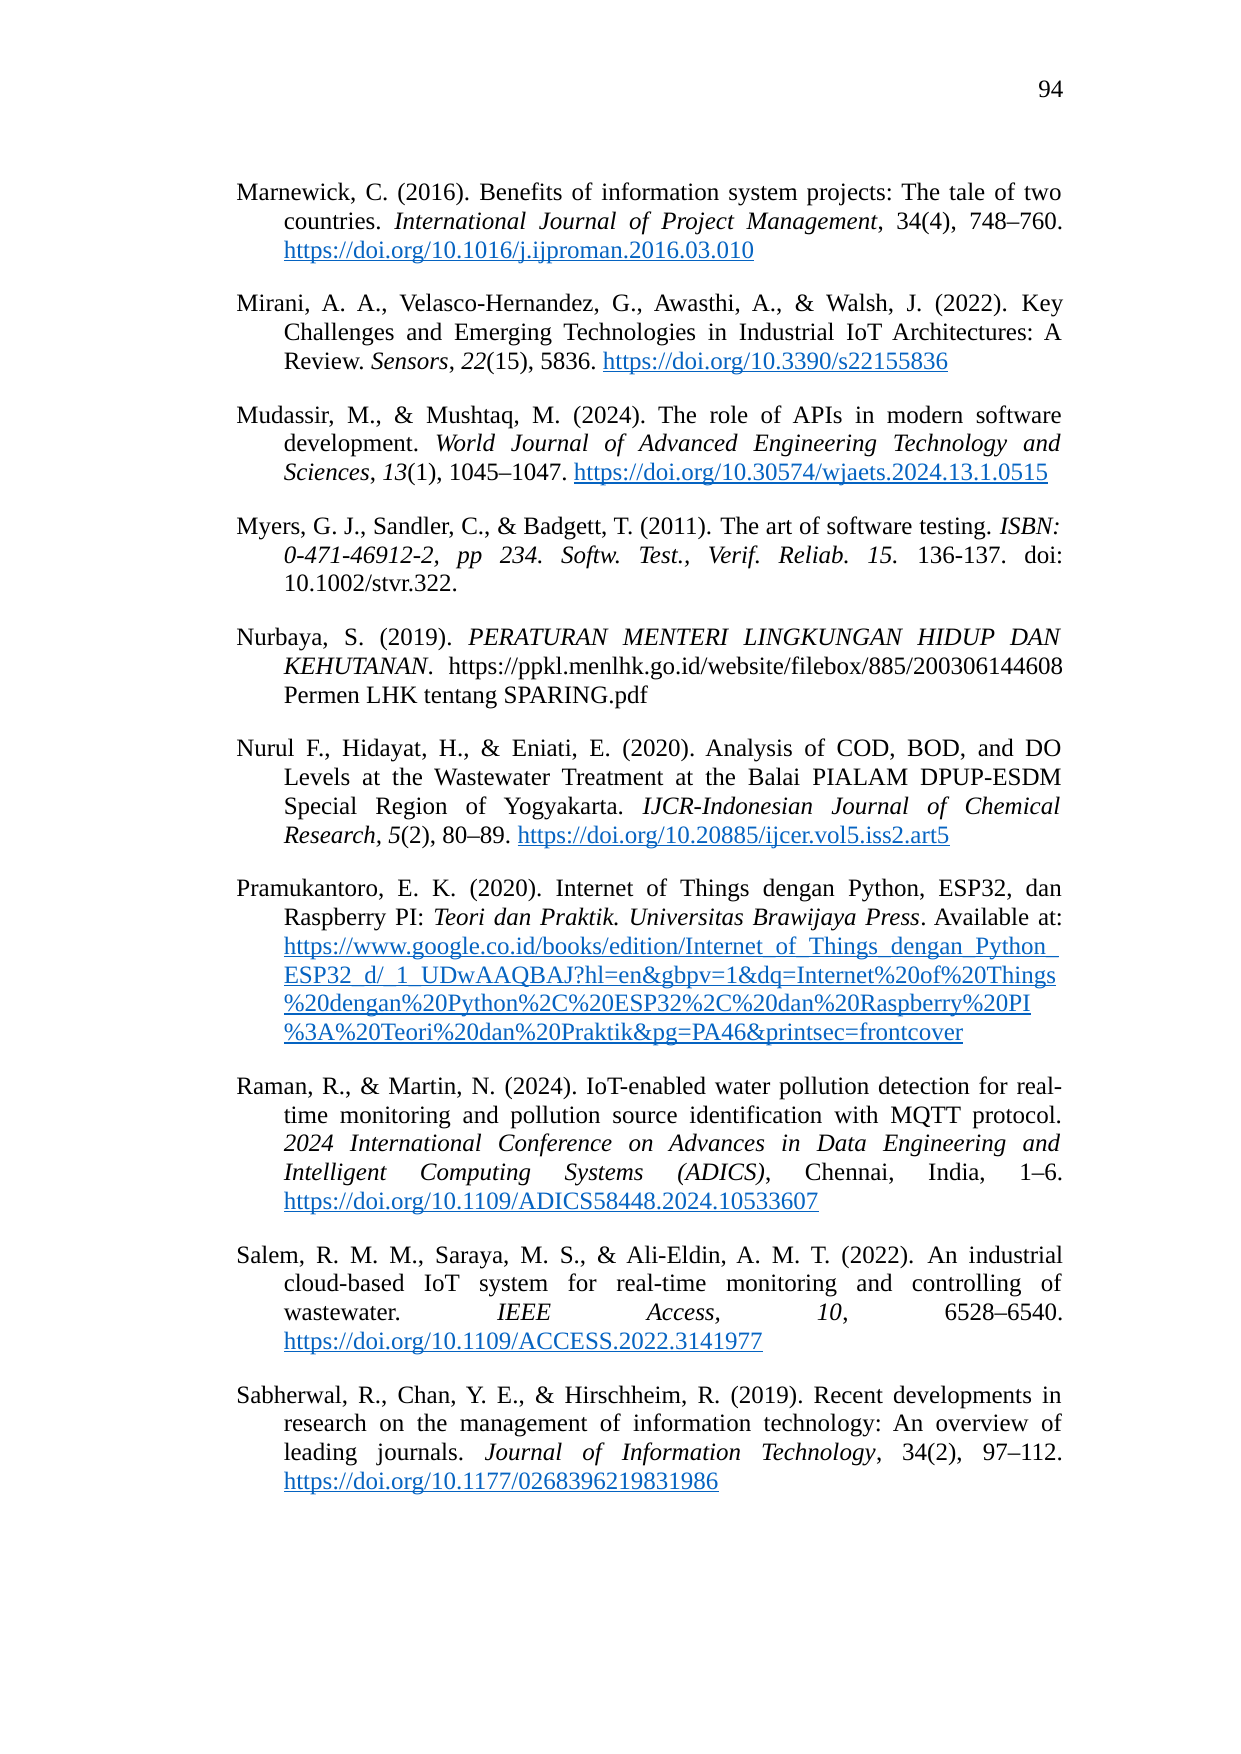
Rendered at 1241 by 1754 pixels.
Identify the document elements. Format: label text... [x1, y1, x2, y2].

text Myers, G. J., Sandler, C., & Badgett, T. (2011). The art of software testing. ISBN: 0-471-46912-2, pp 234. Softw. Test., Verif. Reliab. 15. 136-137. doi: 10.1002/stvr.322. [236, 511, 1063, 597]
text Nurul F., Hidayat, H., & Eniati, E. (2020). Analysis of COD, BOD, and DO Levels at the Wastewater Treatment at the Balai PIALAM DPUP-ESDM Special Region of Yogyakarta. IJCR-Indonesian Journal of Chemical Research, 5(2), 80–89. https://doi.org/10.20885/ijcer.vol5.iss2.art5 [236, 733, 1063, 848]
text Mudassir, M., & Mushtaq, M. (2024). The role of APIs in modern software development. World Journal of Advanced Engineering Technology and Sciences, 13(1), 1045–1047. https://doi.org/10.30574/wjaets.2024.13.1.0515 [236, 400, 1063, 486]
text Marnewick, C. (2016). Benefits of information system projects: The tale of two countries. International Journal of Project Management, 34(4), 748–760. https://doi.org/10.1016/j.ijproman.2016.03.010 [236, 177, 1063, 263]
text Mirani, A. A., Velasco-Hernandez, G., Awasthi, A., & Walsh, J. (2022). Key Challenges and Emerging Technologies in Industrial IoT Architectures: A Review. Sensors, 22(15), 5836. https://doi.org/10.3390/s22155836 [236, 288, 1063, 375]
text Sabherwal, R., Chan, Y. E., & Hirschheim, R. (2019). Recent developments in research on the management of information technology: An overview of leading journals. Journal of Information Technology, 34(2), 97–112. https://doi.org/10.1177/0268396219831986 [236, 1380, 1063, 1495]
text Raman, R., & Martin, N. (2024). IoT-enabled water pollution detection for real-time monitoring and pollution source identification with MQTT protocol. 2024 International Conference on Advances in Data Engineering and Intelligent Computing Systems (ADICS), Chennai, India, 1–6. https://doi.org/10.1109/ADICS58448.2024.10533607 [236, 1071, 1063, 1215]
text Pramukantoro, E. K. (2020). Internet of Things dengan Python, ESP32, dan Raspberry PI: Teori dan Praktik. Universitas Brawijaya Press. Available at: https://www.google.co.id/books/edition/Internet_of_Things_dengan_Python_ESP32_d/_1_UDwAAQBAJ?hl=en&gbpv=1&dq=Internet%20of%20Things%20dengan%20Python%2C%20ESP32%2C%20dan%20Raspberry%20PI%3A%20Teori%20dan%20Praktik&pg=PA46&printsec=frontcover [236, 873, 1063, 1046]
text Nurbaya, S. (2019). PERATURAN MENTERI LINGKUNGAN HIDUP DAN KEHUTANAN. https://ppkl.menlhk.go.id/website/filebox/885/200306144608 Permen LHK tentang SPARING.pdf [236, 622, 1063, 708]
text Salem, R. M. M., Saraya, M. S., & Ali-Eldin, A. M. T. (2022). An industrial cloud-based IoT system for real-time monitoring and controlling of wastewater. IEEE Access, 10, 6528–6540. https://doi.org/10.1109/ACCESS.2022.3141977 [236, 1240, 1063, 1355]
